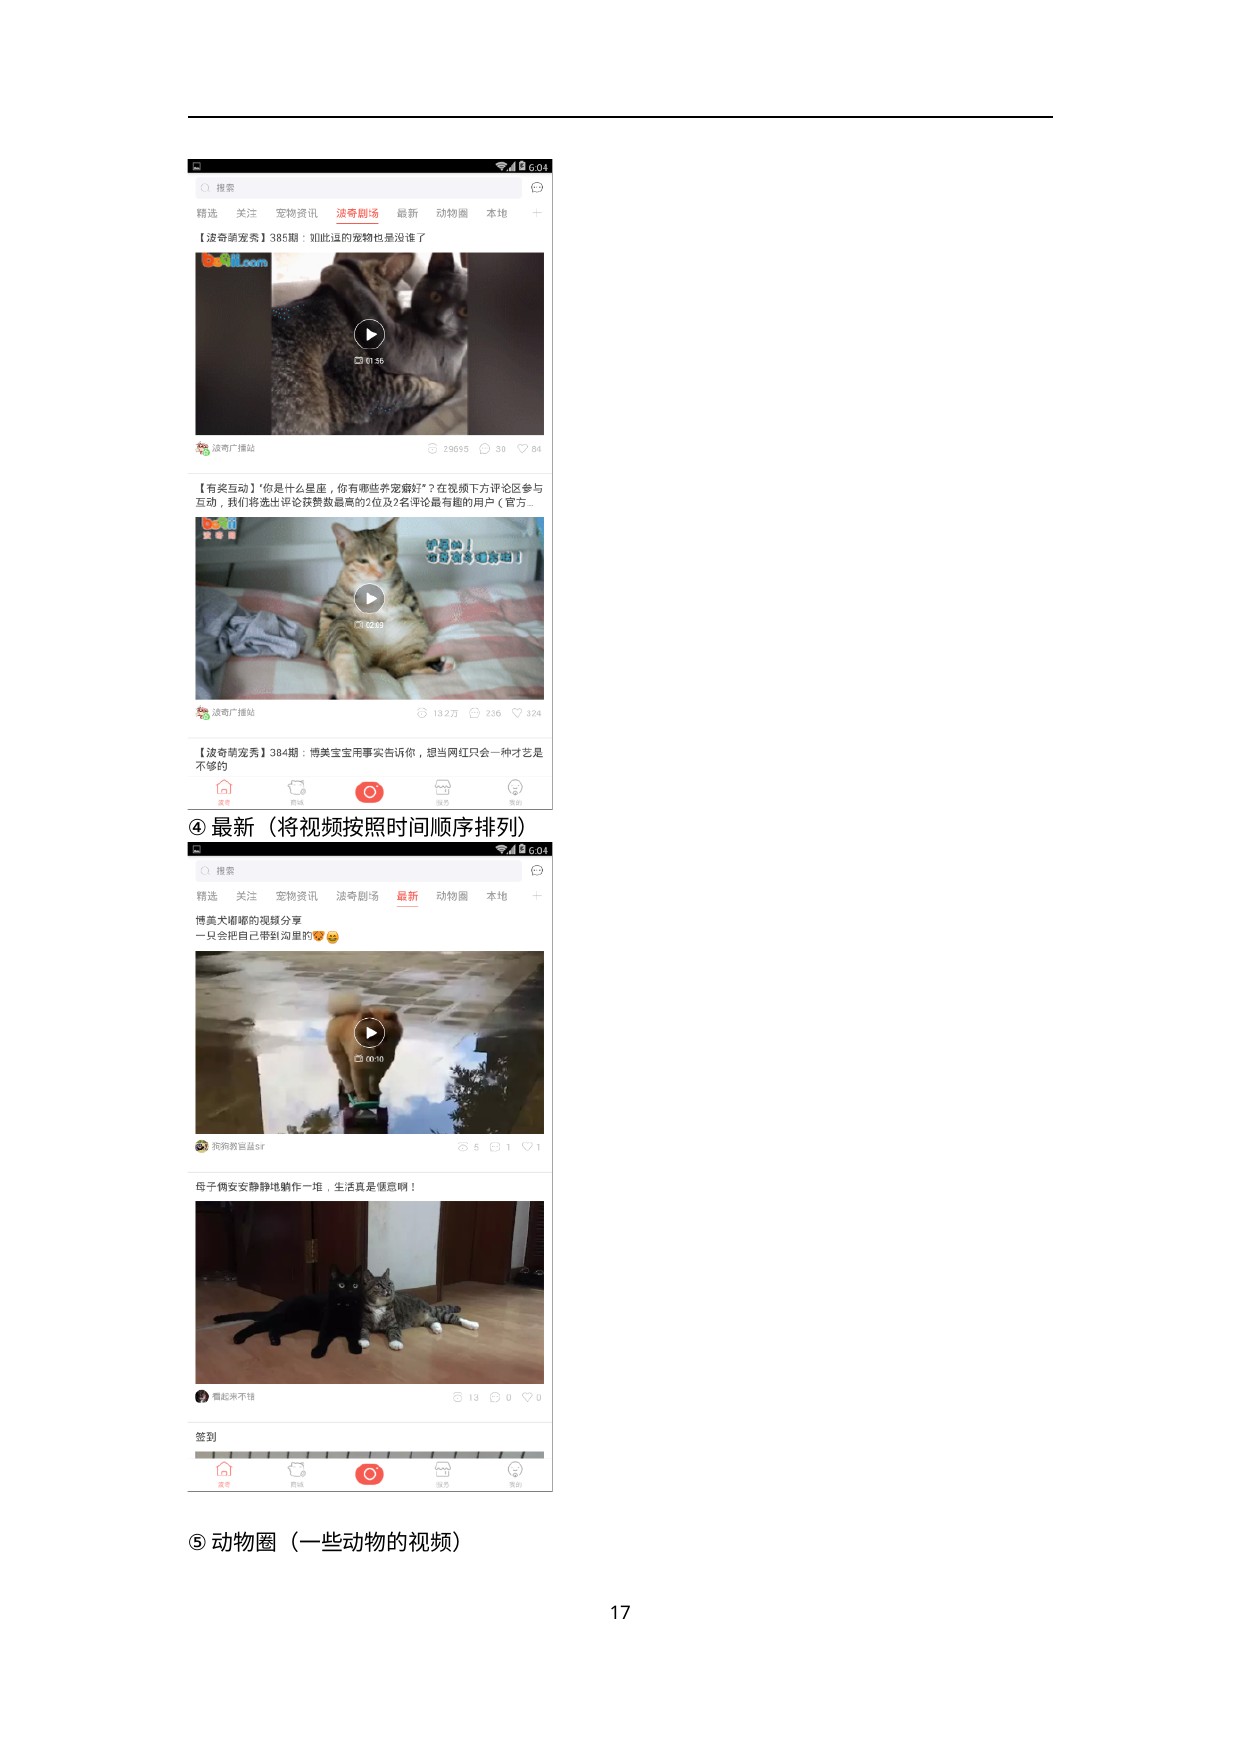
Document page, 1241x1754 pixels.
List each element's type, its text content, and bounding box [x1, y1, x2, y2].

picture [187, 159, 553, 810]
picture [187, 842, 553, 1492]
text ④最新（将视频按照时间顺序排列） [187, 810, 1053, 842]
text ⑤动物圈（一些动物的视频） [187, 1525, 1053, 1557]
